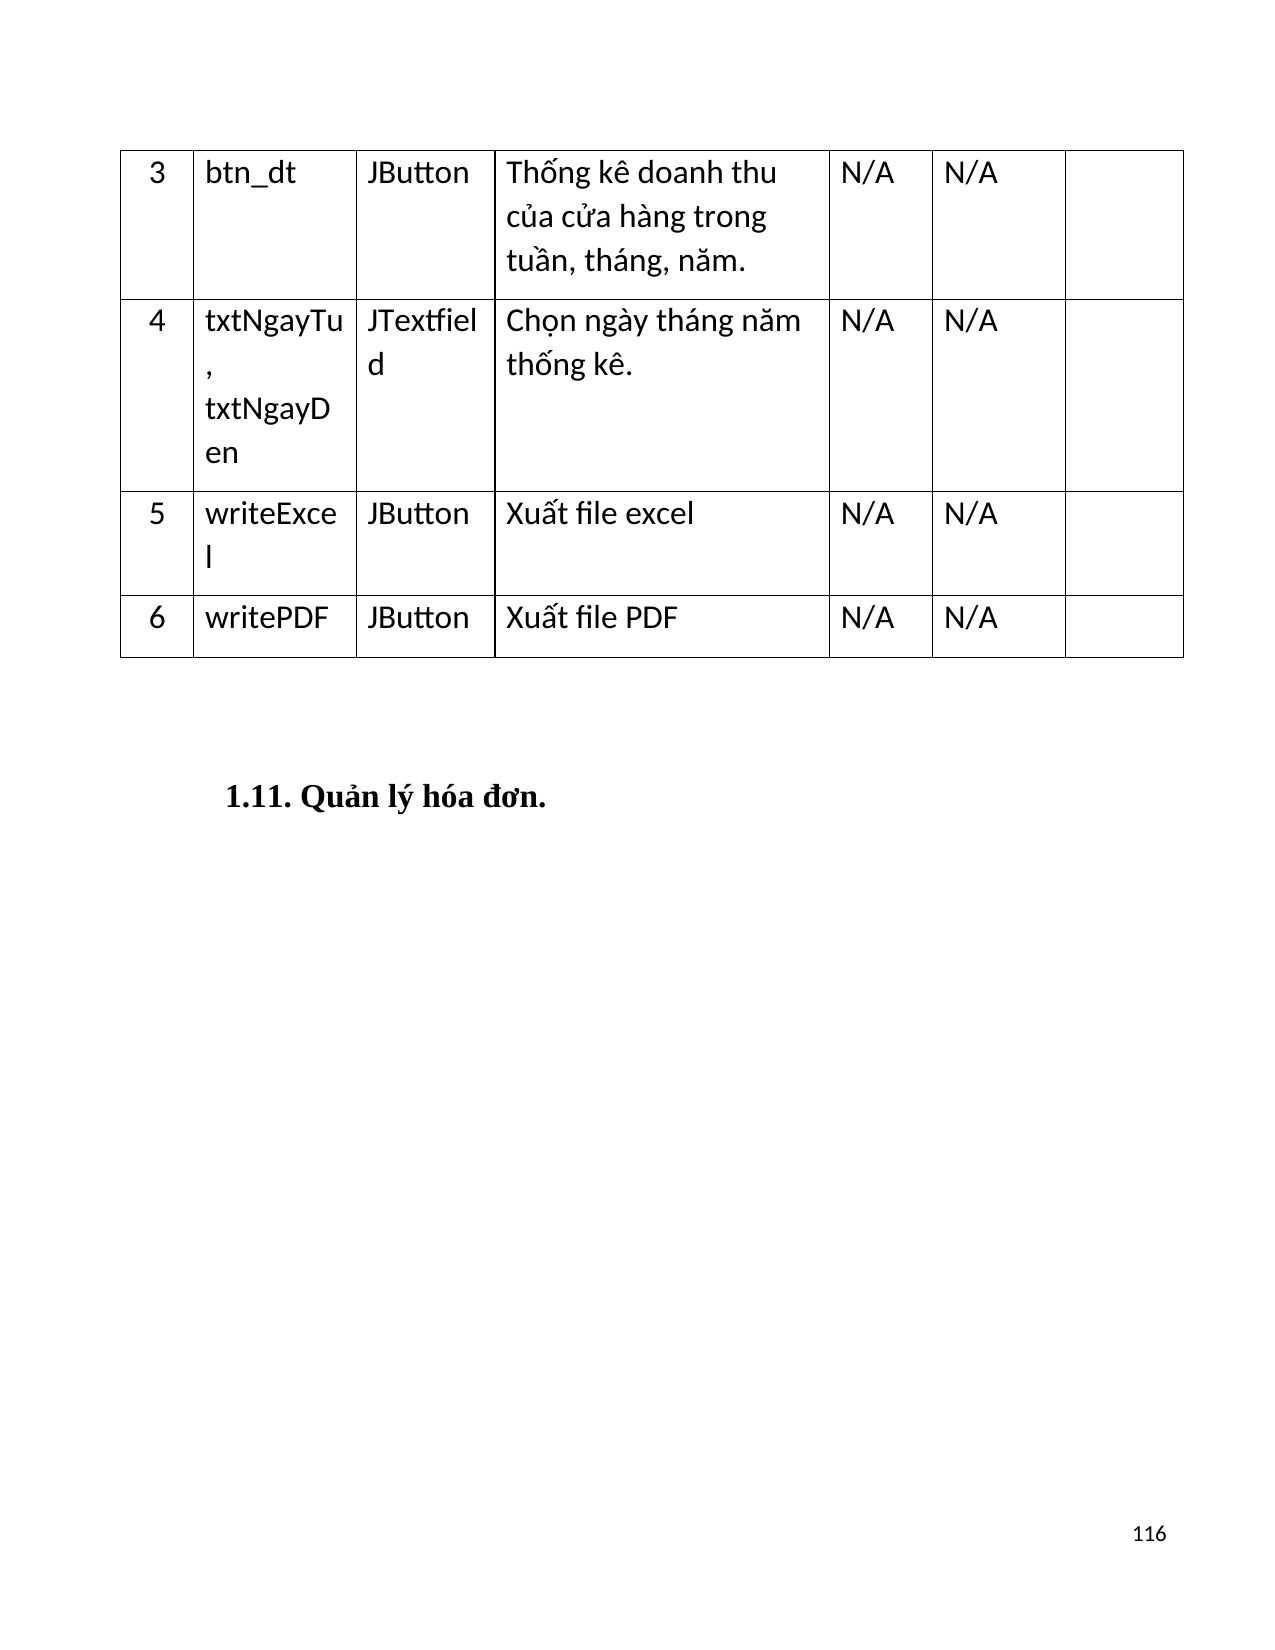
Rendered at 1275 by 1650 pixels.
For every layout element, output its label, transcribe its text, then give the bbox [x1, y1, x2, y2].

table_cell JButton [357, 151, 494, 298]
table_cell 5 [121, 492, 193, 595]
table_cell Xuất file PDF [496, 596, 829, 657]
table_cell JButton [357, 596, 494, 657]
table_cell [1066, 151, 1183, 298]
table_cell JButton [357, 492, 494, 595]
table_cell txtNgayTu, txtNgayDen [194, 300, 356, 491]
table_cell N/A [830, 300, 932, 491]
table_cell btn_dt [194, 151, 356, 298]
table_cell 4 [121, 300, 193, 491]
table_cell writeExcel [194, 492, 356, 595]
table_cell N/A [830, 492, 932, 595]
table_cell 3 [121, 151, 193, 298]
list Quản lý hóa đơn. [225, 776, 1167, 814]
table_cell JTextfield [357, 300, 494, 491]
table_cell N/A [933, 492, 1065, 595]
table_cell N/A [933, 596, 1065, 657]
table_cell N/A [830, 151, 932, 298]
table_cell 6 [121, 596, 193, 657]
table_cell [1066, 596, 1183, 657]
table_cell Chọn ngày tháng năm thống kê. [496, 300, 829, 491]
table_cell Thống kê doanh thu của cửa hàng trong tuần, tháng, năm. [496, 151, 829, 298]
table_cell [1066, 300, 1183, 491]
table_cell Xuất file excel [496, 492, 829, 595]
table_cell N/A [830, 596, 932, 657]
table_cell [1066, 492, 1183, 595]
table_cell N/A [933, 151, 1065, 298]
table_cell N/A [933, 300, 1065, 491]
table_cell writePDF [194, 596, 356, 657]
